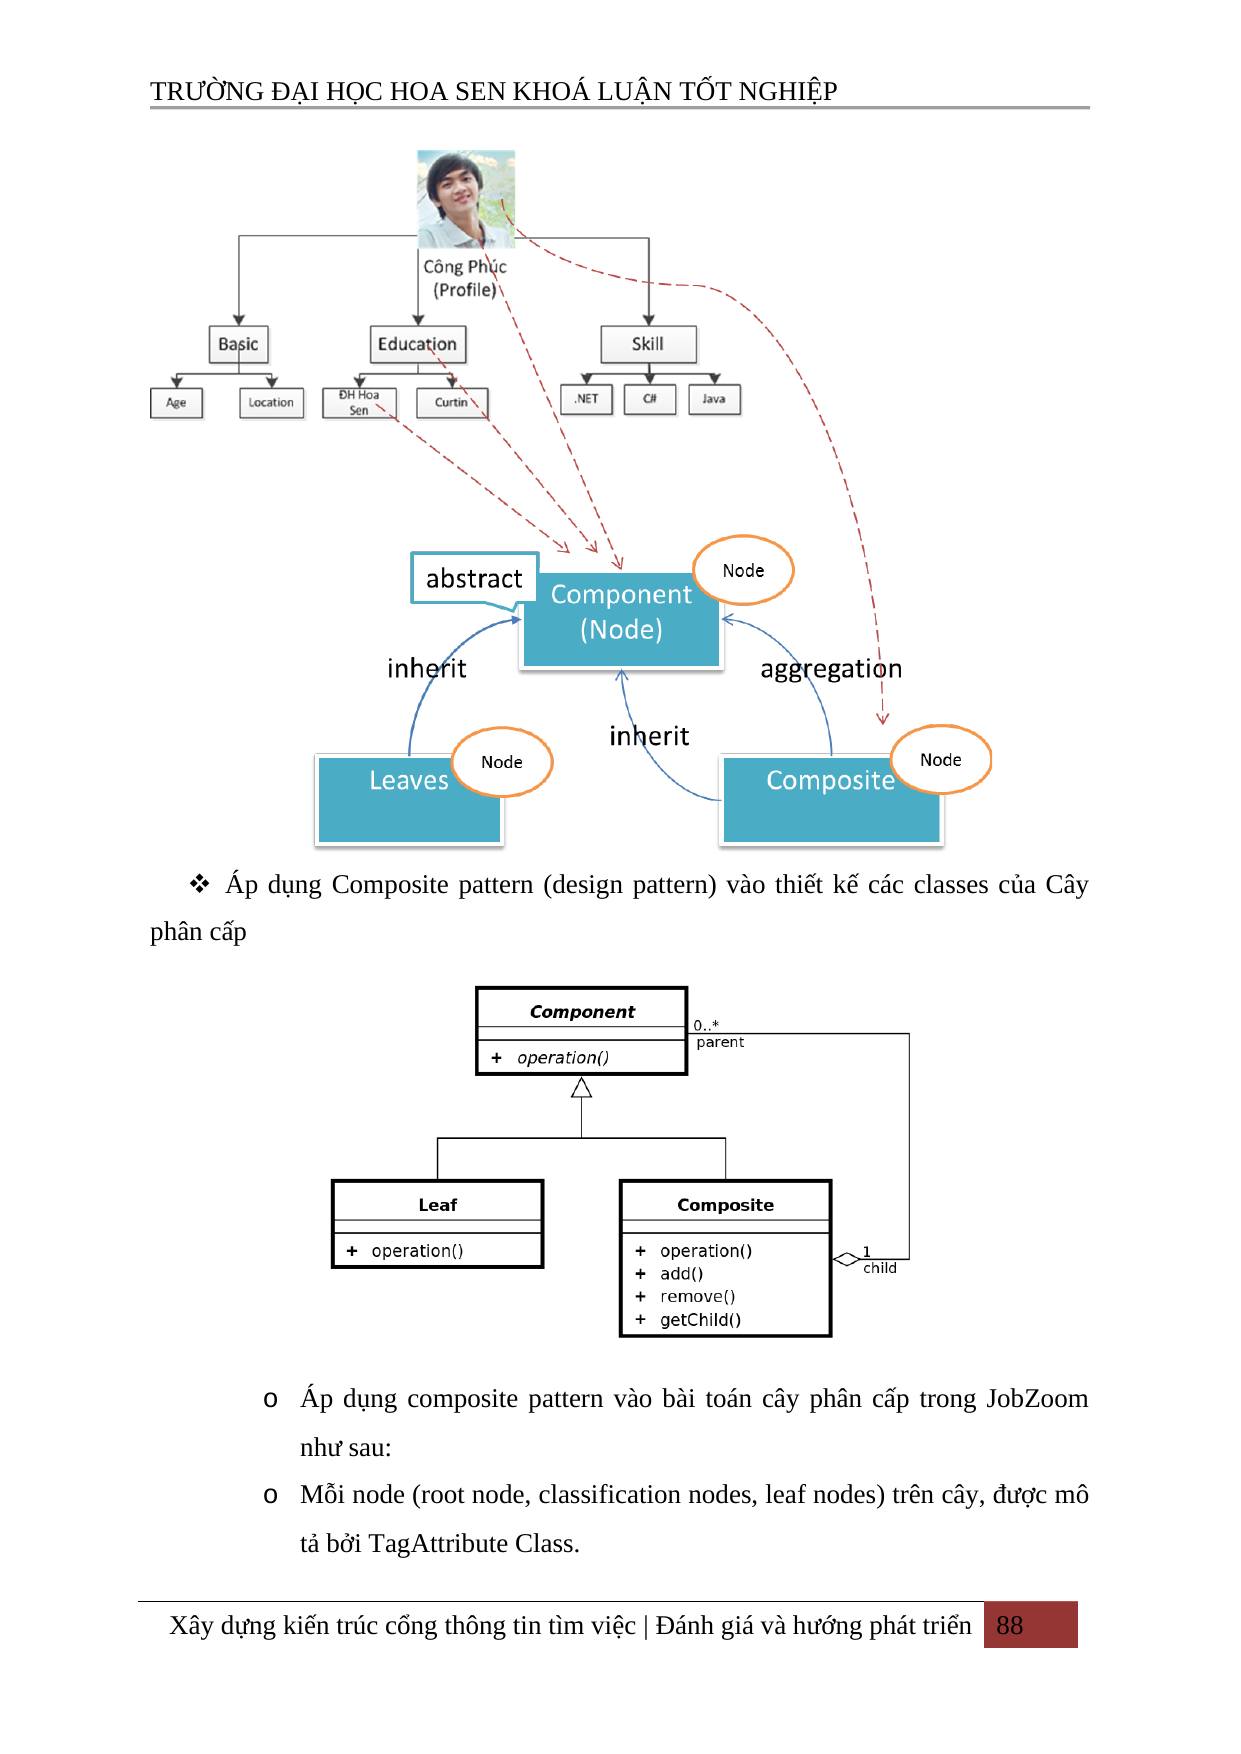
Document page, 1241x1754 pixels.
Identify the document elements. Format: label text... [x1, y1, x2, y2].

list Mỗi node (root node, classification nodes, leaf nodes) trên cây, được mô tả bởi TagAttribute Class. [262, 1478, 1090, 1558]
list Áp dụng composite pattern vào bài toán cây phân cấp trong JobZoom như sau: [262, 1382, 1090, 1462]
picture [306, 962, 935, 1367]
picture [150, 150, 993, 854]
list Áp dụng Composite pattern (design pattern) vào thiết kế các classes của Cây phân cấp [150, 869, 1090, 947]
